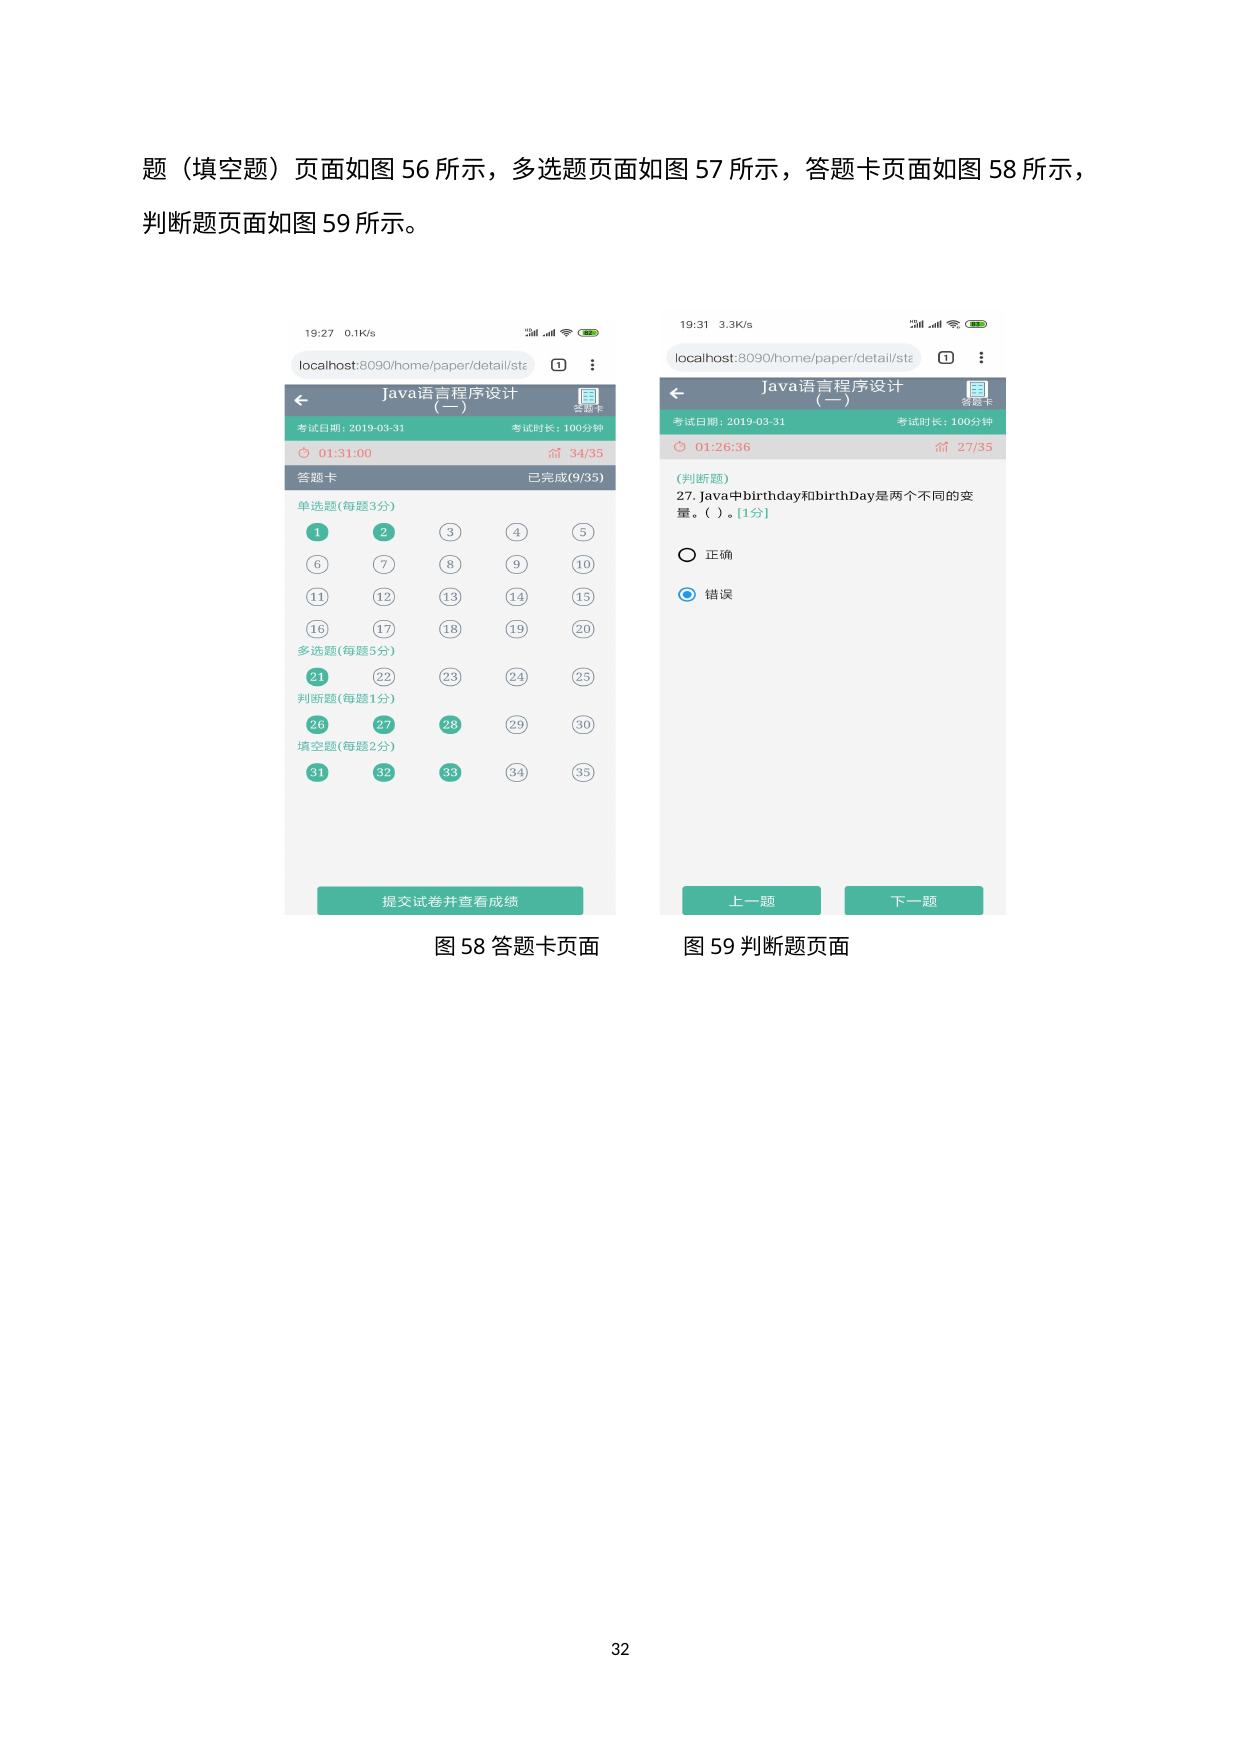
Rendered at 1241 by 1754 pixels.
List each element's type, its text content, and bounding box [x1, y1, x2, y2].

picture [284, 317, 616, 915]
picture [659, 309, 1006, 915]
text 图58 答题卡页面 图59 判断题页面 [142, 929, 1098, 961]
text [142, 149, 1098, 240]
